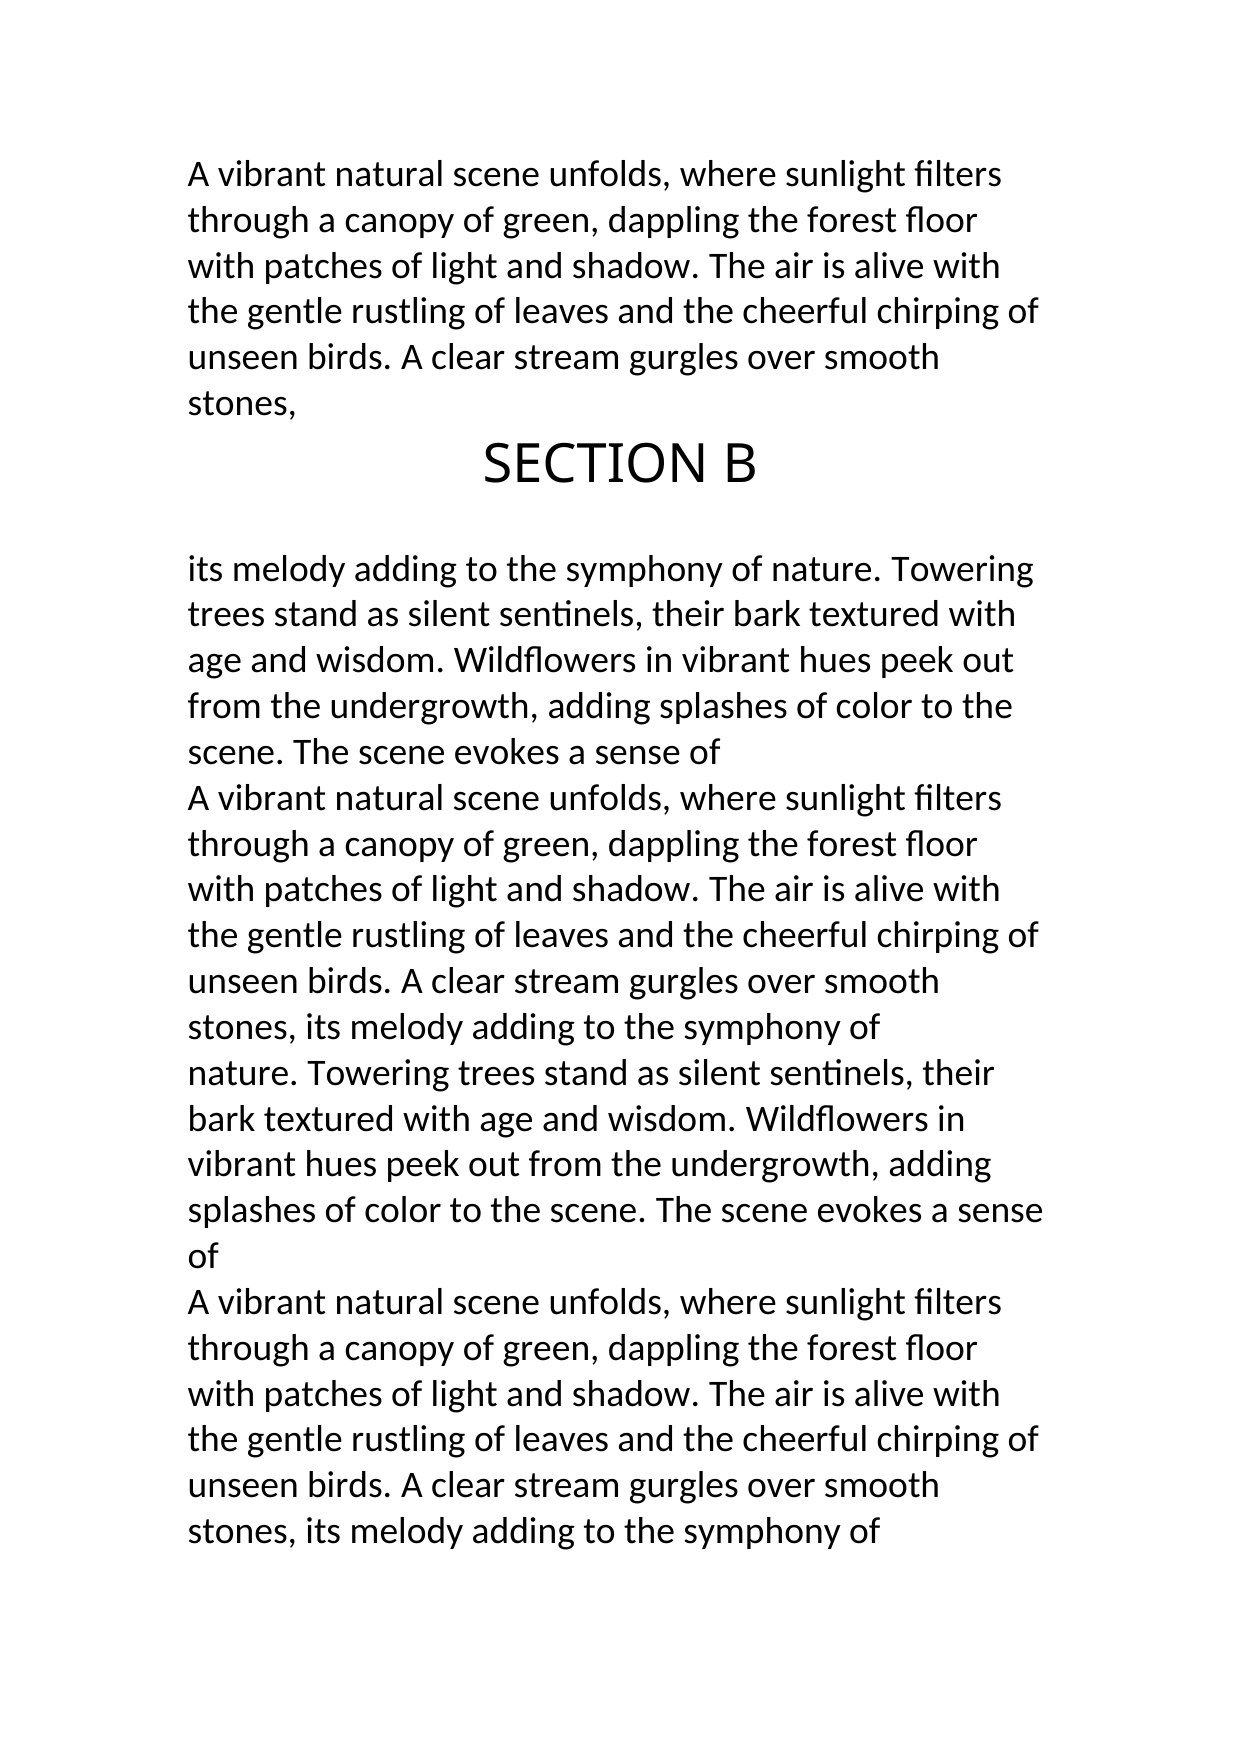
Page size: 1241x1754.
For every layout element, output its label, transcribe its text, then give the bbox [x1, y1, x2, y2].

text its melody adding to the symphony of nature. Towering trees stand as silent sentinels, their bark textured with age and wisdom. Wildflowers in vibrant hues peek out from the undergrowth, adding splashes of color to the scene. The scene evokes a sense of [187, 544, 1053, 774]
text A vibrant natural scene unfolds, where sunlight filters through a canopy of green, dappling the forest floor with patches of light and shadow. The air is alive with the gentle rustling of leaves and the cheerful chirping of unseen birds. A clear stream gurgles over smooth stones, its melody adding to the symphony of nature. Towering trees stand as silent sentinels, their bark textured with age and wisdom. Wildflowers in vibrant hues peek out from the undergrowth, adding splashes of color to the scene. The scene evokes a sense of [187, 774, 1053, 1278]
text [187, 1278, 1053, 1553]
text SECTION B [187, 425, 1053, 499]
text A vibrant natural scene unfolds, where sunlight filters through a canopy of green, dappling the forest floor with patches of light and shadow. The air is alive with the gentle rustling of leaves and the cheerful chirping of unseen birds. A clear stream gurgles over smooth stones, [187, 150, 1053, 425]
